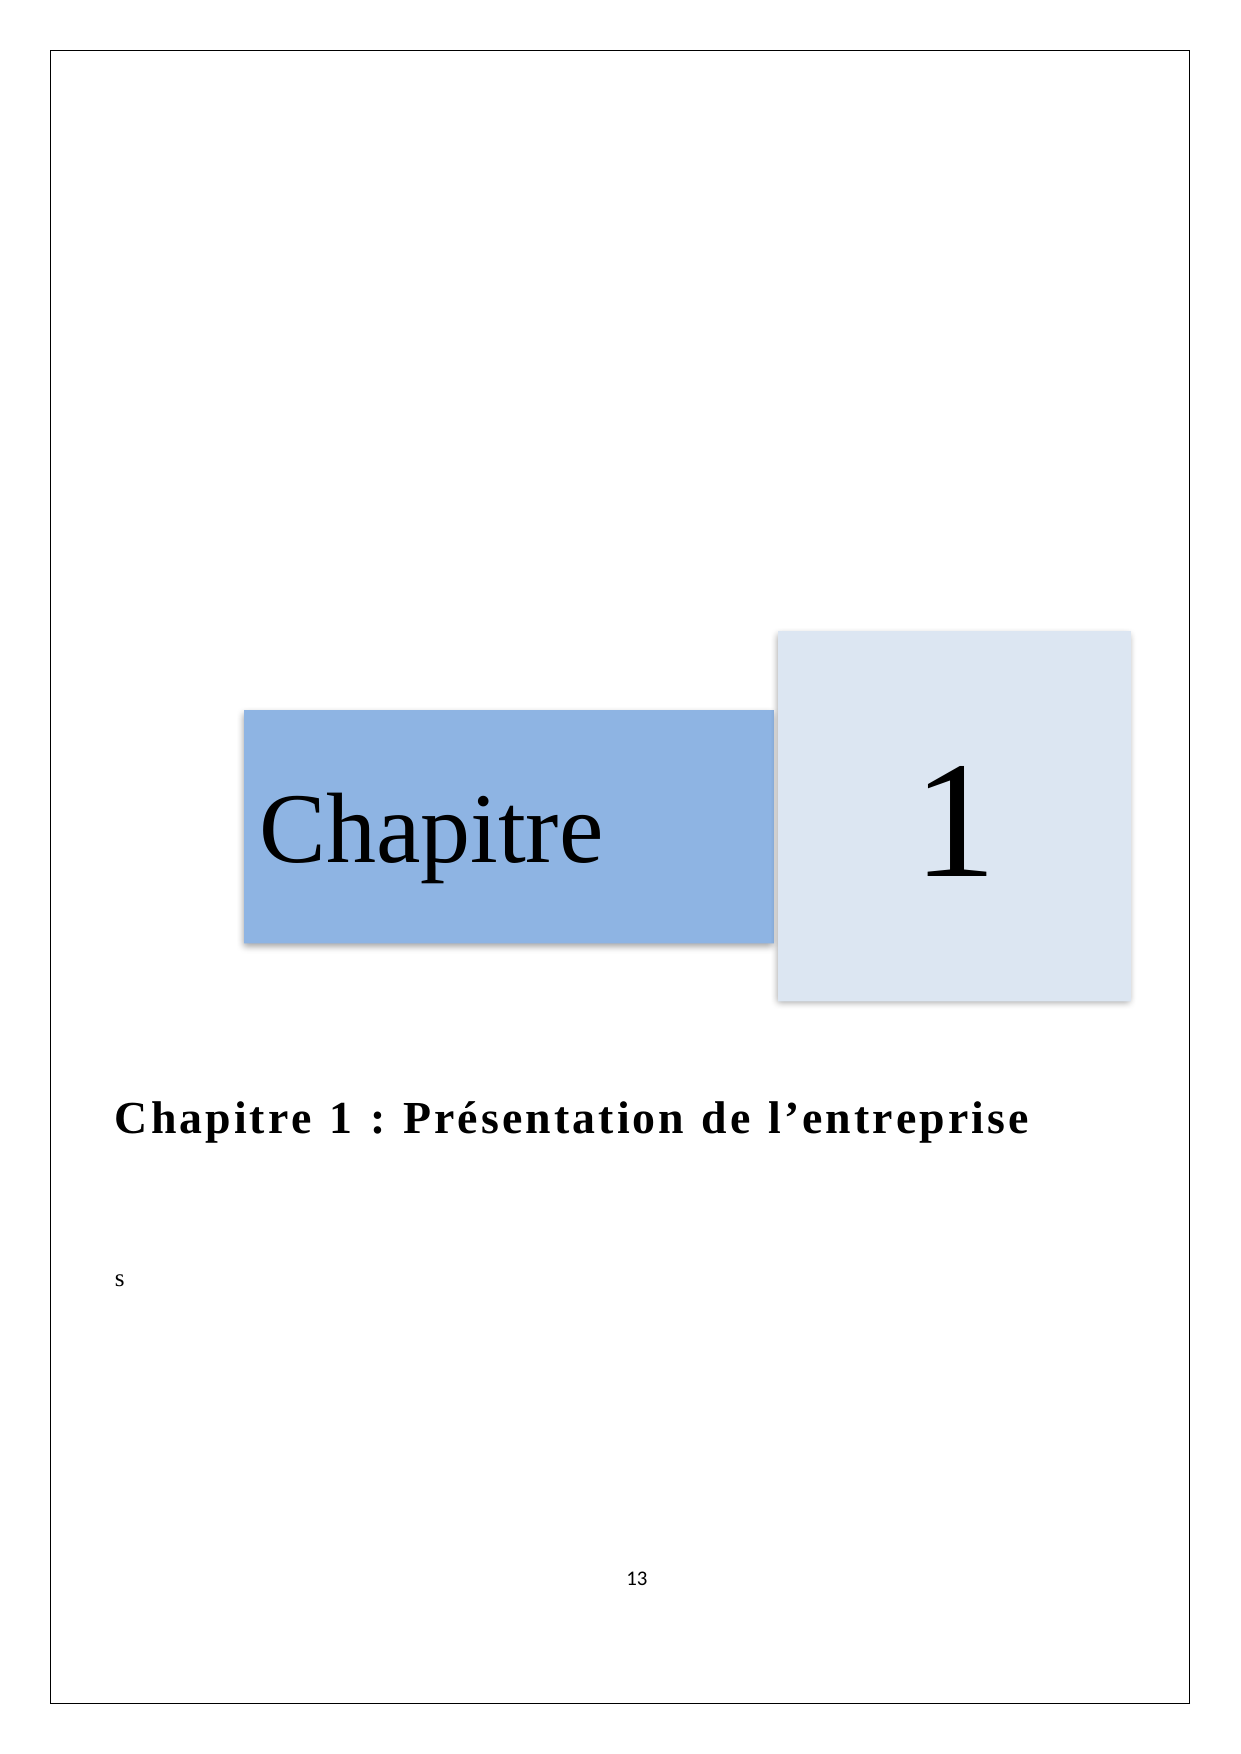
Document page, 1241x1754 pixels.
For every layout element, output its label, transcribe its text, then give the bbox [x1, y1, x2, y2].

text s [114, 1263, 1159, 1292]
subtitle Chapitre 1 : Présentation de l’entreprise [114, 1091, 1159, 1143]
